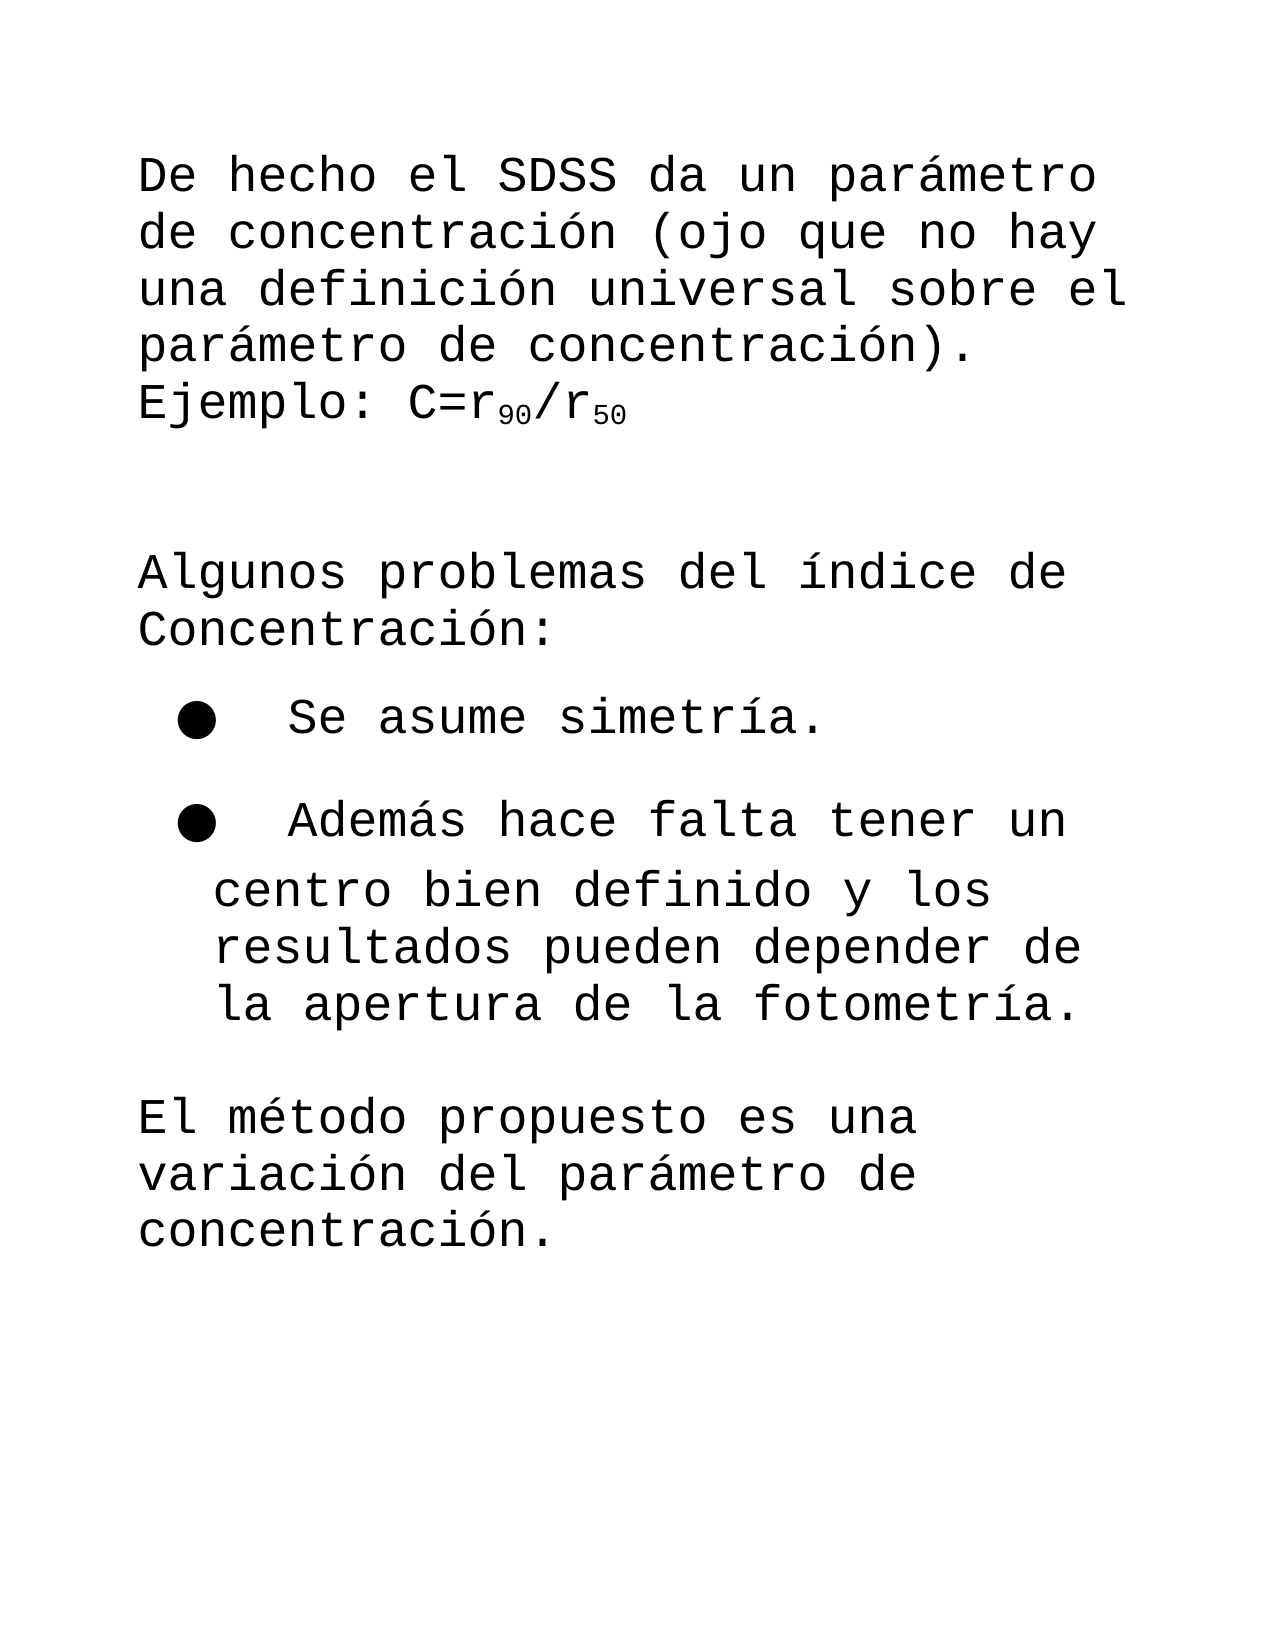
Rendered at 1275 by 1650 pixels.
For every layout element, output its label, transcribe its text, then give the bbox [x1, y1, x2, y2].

text De hecho el SDSS da un parámetro de concentración (ojo que no hay una definición universal sobre el parámetro de concentración). [137, 150, 1138, 377]
text El método propuesto es una variación del parámetro de concentración. [137, 1092, 1138, 1262]
list Además hace falta tener un centro bien definido y los resultados pueden depender de la apertura de la fotometría. [175, 762, 1138, 1035]
text Algunos problemas del índice de Concentración: [137, 547, 1138, 660]
list Se asume simetría. [175, 660, 1138, 762]
text Ejemplo: C=r90/r50 [137, 377, 1138, 433]
